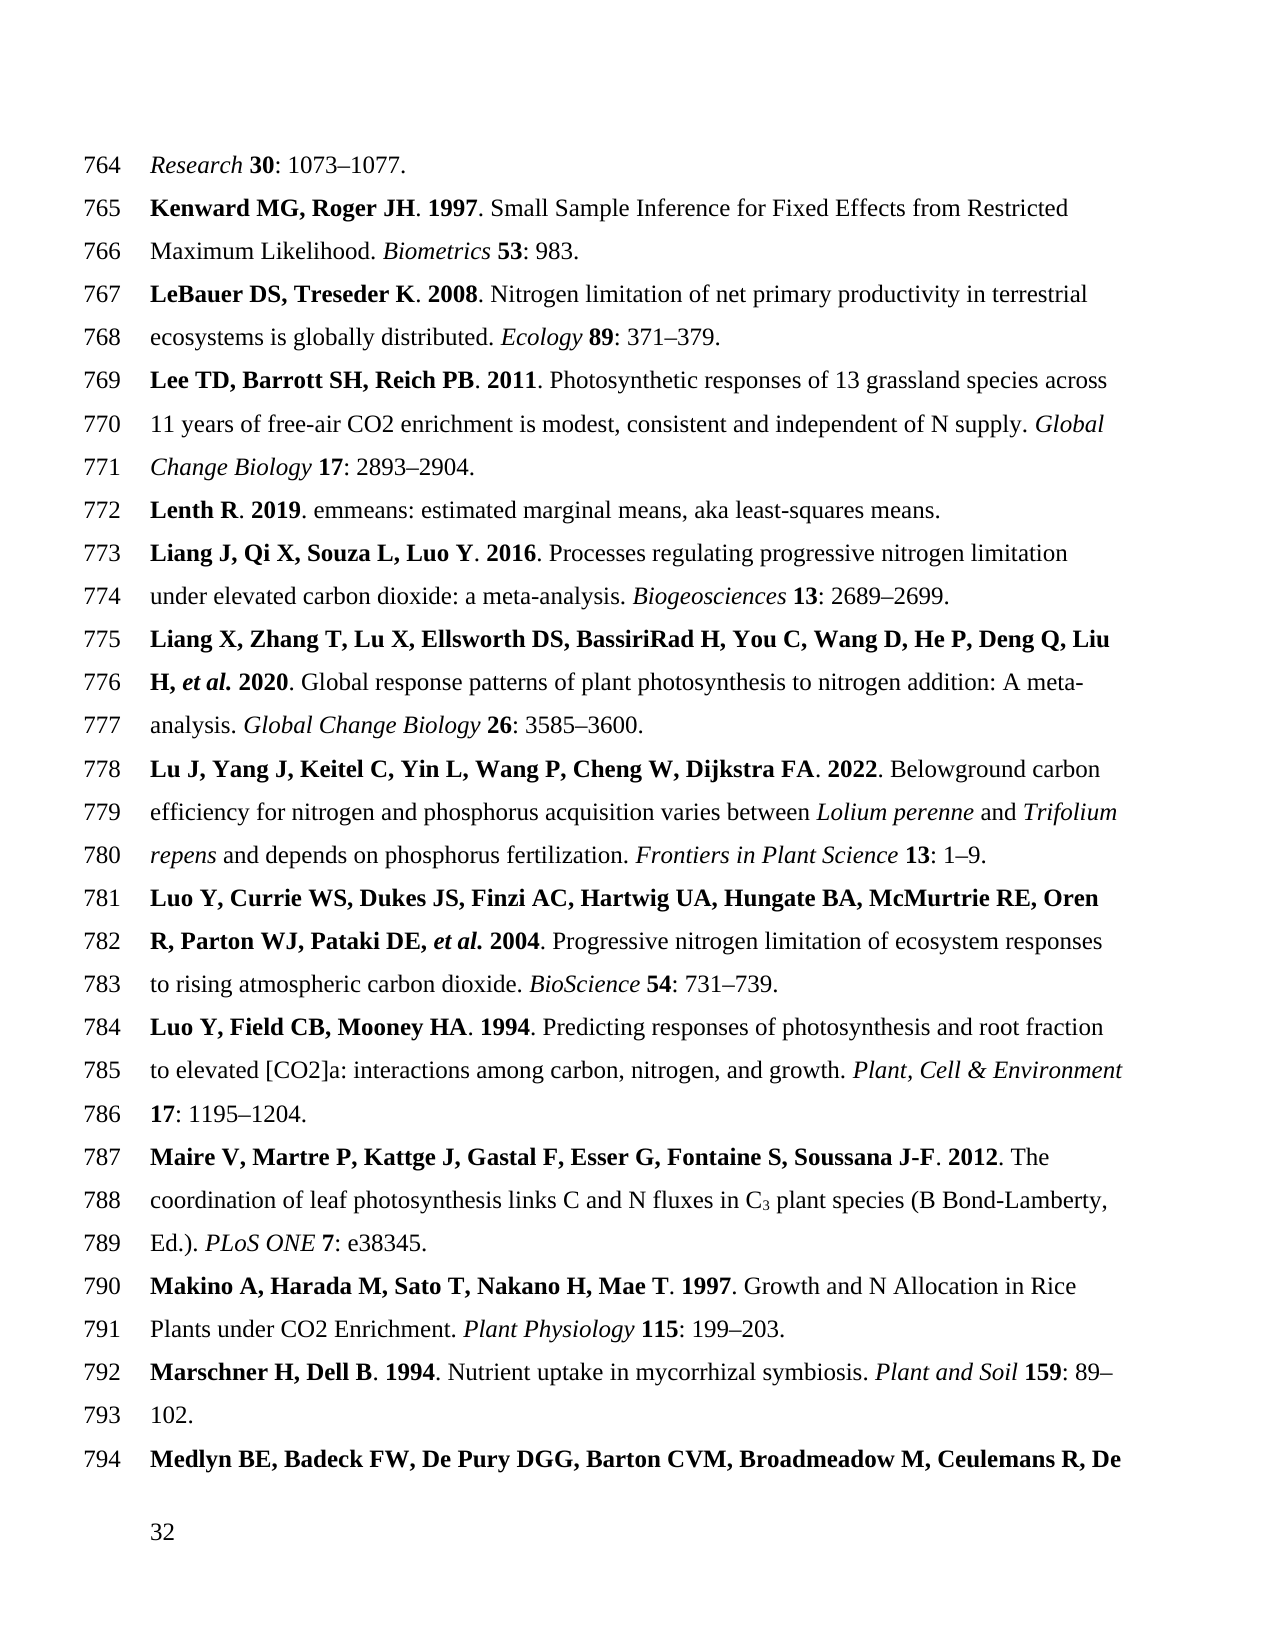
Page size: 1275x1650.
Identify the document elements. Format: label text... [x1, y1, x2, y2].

text Maire V, Martre P, Kattge J, Gastal F, Esser G, Fontaine S, Soussana J-F. 2012. The coordination of leaf photosynthesis links C and N fluxes in C3 plant species (B Bond-Lamberty, Ed.). PLoS ONE 7: e38345. [150, 1142, 1125, 1257]
text Marschner H, Dell B. 1994. Nutrient uptake in mycorrhizal symbiosis. Plant and Soil 159: 89–102. [150, 1357, 1125, 1429]
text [150, 1444, 1125, 1472]
text Liang X, Zhang T, Lu X, Ellsworth DS, BassiriRad H, You C, Wang D, He P, Deng Q, Liu H, et al. 2020. Global response patterns of plant photosynthesis to nitrogen addition: A meta‐analysis. Global Change Biology 26: 3585–3600. [150, 624, 1125, 739]
text Liang J, Qi X, Souza L, Luo Y. 2016. Processes regulating progressive nitrogen limitation under elevated carbon dioxide: a meta-analysis. Biogeosciences 13: 2689–2699. [150, 538, 1125, 610]
text Lenth R. 2019. emmeans: estimated marginal means, aka least-squares means. [150, 495, 1125, 524]
text Luo Y, Field CB, Mooney HA. 1994. Predicting responses of photosynthesis and root fraction to elevated [CO2]a: interactions among carbon, nitrogen, and growth. Plant, Cell & Environment 17: 1195–1204. [150, 1012, 1125, 1127]
text LeBauer DS, Treseder K. 2008. Nitrogen limitation of net primary productivity in terrestrial ecosystems is globally distributed. Ecology 89: 371–379. [150, 279, 1125, 351]
text Kenward MG, Roger JH. 1997. Small Sample Inference for Fixed Effects from Restricted Maximum Likelihood. Biometrics 53: 983. [150, 193, 1125, 265]
text Lee TD, Barrott SH, Reich PB. 2011. Photosynthetic responses of 13 grassland species across 11 years of free-air CO2 enrichment is modest, consistent and independent of N supply. Global Change Biology 17: 2893–2904. [150, 366, 1125, 481]
text Lu J, Yang J, Keitel C, Yin L, Wang P, Cheng W, Dijkstra FA. 2022. Belowground carbon efficiency for nitrogen and phosphorus acquisition varies between Lolium perenne and Trifolium repens and depends on phosphorus fertilization. Frontiers in Plant Science 13: 1–9. [150, 754, 1125, 869]
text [150, 150, 1125, 179]
text Luo Y, Currie WS, Dukes JS, Finzi AC, Hartwig UA, Hungate BA, McMurtrie RE, Oren R, Parton WJ, Pataki DE, et al. 2004. Progressive nitrogen limitation of ecosystem responses to rising atmospheric carbon dioxide. BioScience 54: 731–739. [150, 883, 1125, 998]
text Makino A, Harada M, Sato T, Nakano H, Mae T. 1997. Growth and N Allocation in Rice Plants under CO2 Enrichment. Plant Physiology 115: 199–203. [150, 1271, 1125, 1343]
